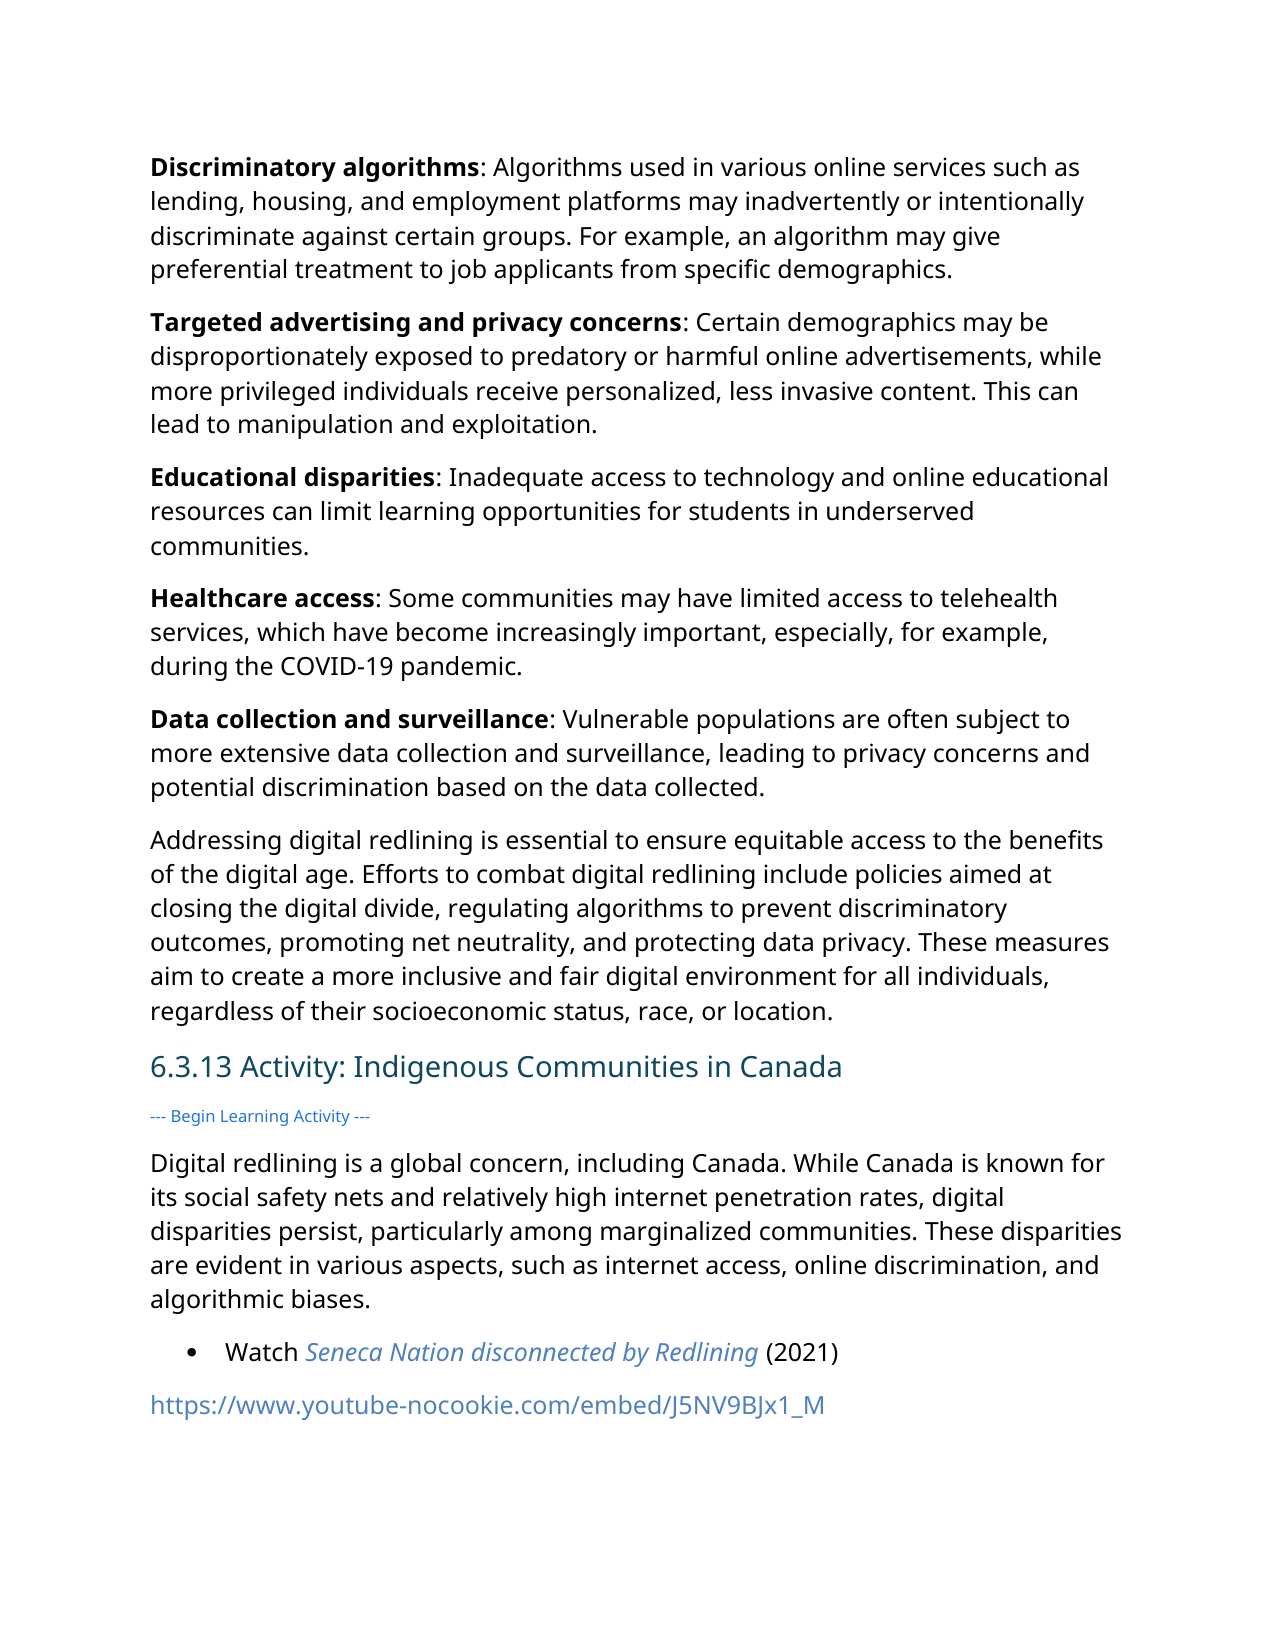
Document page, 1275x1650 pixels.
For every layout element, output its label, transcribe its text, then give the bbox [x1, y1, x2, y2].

subtitle 6.3.13 Activity: Indigenous Communities in Canada [150, 1046, 1125, 1086]
text Data collection and surveillance: Vulnerable populations are often subject to more extensive data collection and surveillance, leading to privacy concerns and potential discrimination based on the data collected. [150, 702, 1125, 804]
text Discriminatory algorithms: Algorithms used in various online services such as lending, housing, and employment platforms may inadvertently or intentionally discriminate against certain groups. For example, an algorithm may give preferential treatment to job applicants from specific demographics. [150, 150, 1125, 286]
text Digital redlining is a global concern, including Canada. While Canada is known for its social safety nets and relatively high internet penetration rates, digital disparities persist, particularly among marginalized communities. These disparities are evident in various aspects, such as internet access, online discrimination, and algorithmic biases. [150, 1146, 1125, 1316]
list Watch Seneca Nation disconnected by Redlining (2021) [187, 1335, 1125, 1369]
text https://www.youtube-nocookie.com/embed/J5NV9BJx1_M [150, 1388, 1125, 1422]
text --- Begin Learning Activity --- [150, 1104, 1125, 1127]
text Educational disparities: Inadequate access to technology and online educational resources can limit learning opportunities for students in underserved communities. [150, 460, 1125, 562]
text Healthcare access: Some communities may have limited access to telehealth services, which have become increasingly important, especially, for example, during the COVID-19 pandemic. [150, 581, 1125, 683]
text Addressing digital redlining is essential to ensure equitable access to the benefits of the digital age. Efforts to combat digital redlining include policies aimed at closing the digital divide, regulating algorithms to prevent discriminatory outcomes, promoting net neutrality, and protecting data privacy. These measures aim to create a more inclusive and fair digital environment for all individuals, regardless of their socioeconomic status, race, or location. [150, 823, 1125, 1027]
text Targeted advertising and privacy concerns: Certain demographics may be disproportionately exposed to predatory or harmful online advertisements, while more privileged individuals receive personalized, less invasive content. This can lead to manipulation and exploitation. [150, 305, 1125, 441]
